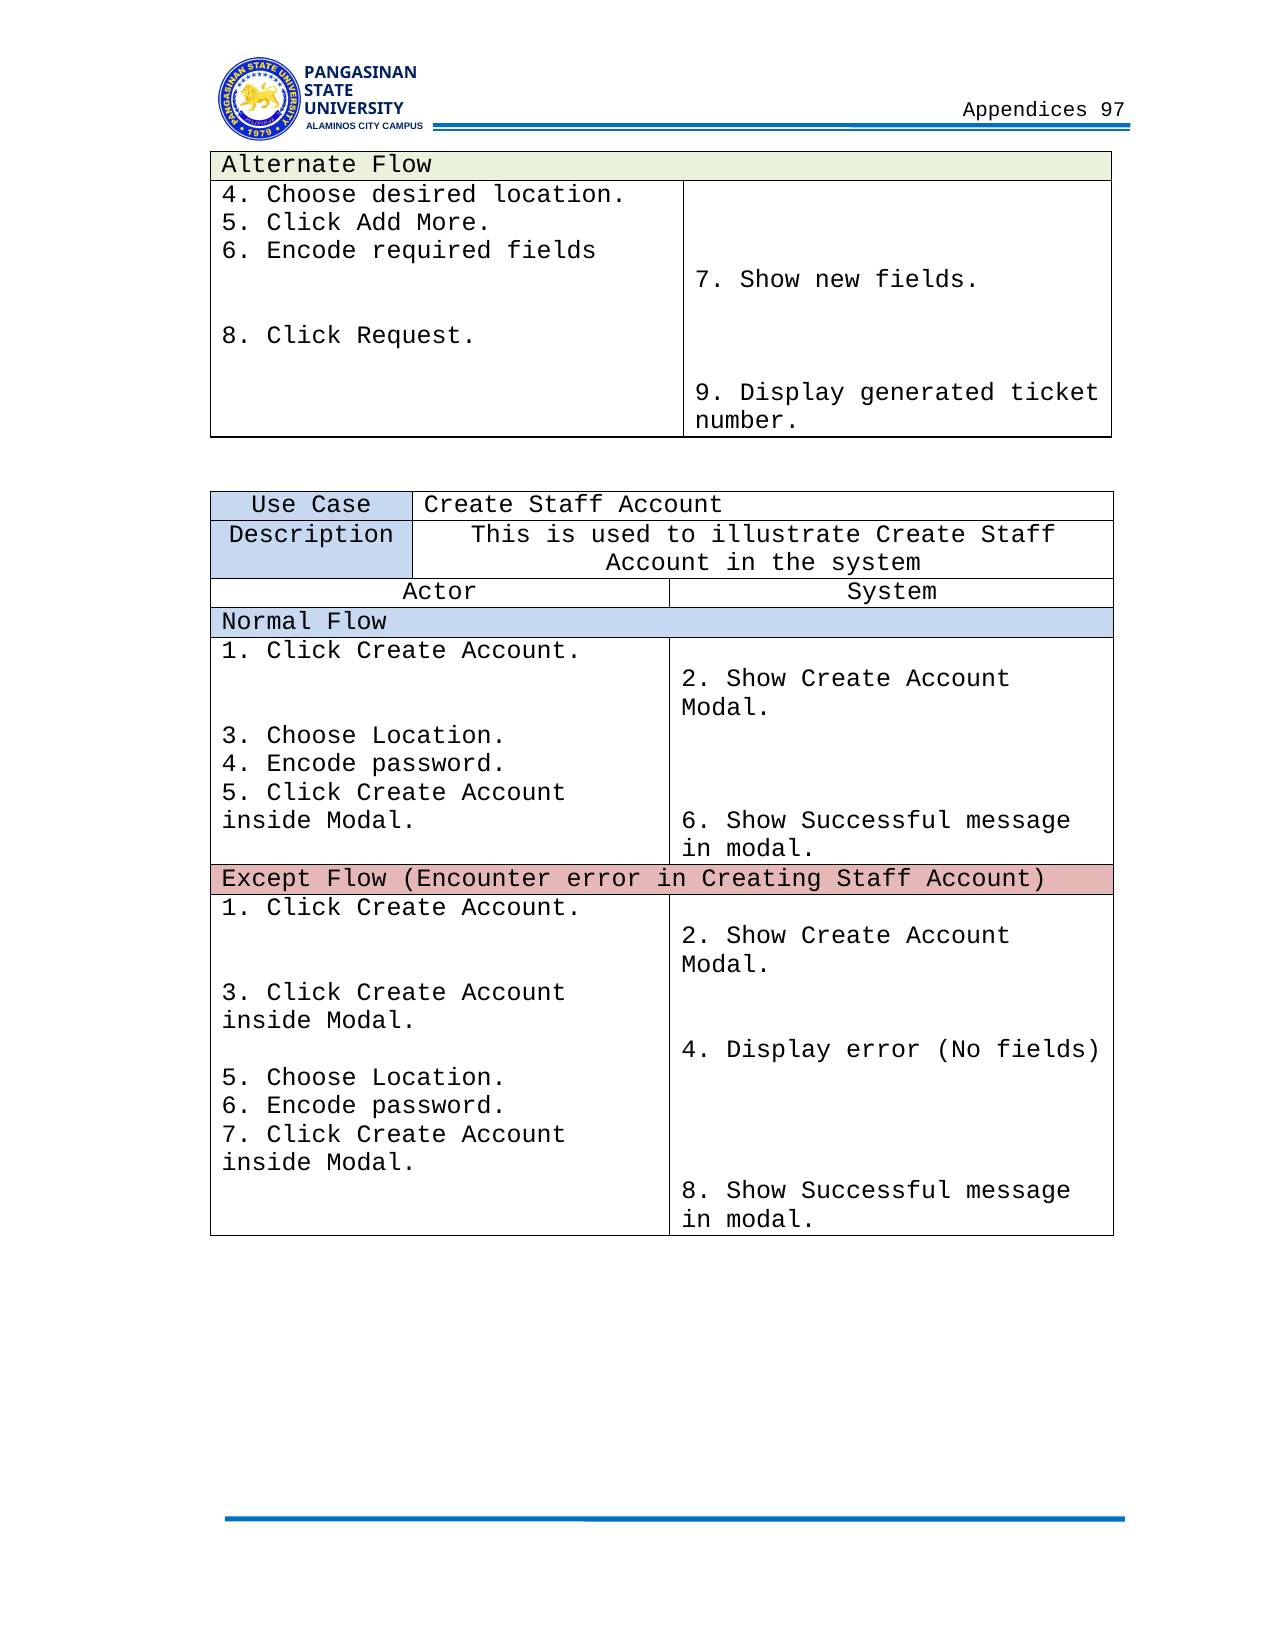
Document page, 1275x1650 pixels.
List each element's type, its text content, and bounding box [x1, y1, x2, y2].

table_cell Normal Flow [211, 608, 1113, 637]
table_cell Description [211, 521, 412, 578]
table_cell 4. Choose desired location. 5. Click Add More. 6. Encode required fields 8. Click Request. [211, 181, 683, 436]
table_cell 2. Show Create Account Modal. 6. Show Successful message in modal. [670, 638, 1113, 864]
table_cell Alternate Flow [211, 152, 1111, 180]
table_header Create Staff Account [413, 492, 1113, 520]
table_cell System [670, 579, 1113, 607]
table_cell Actor [211, 579, 669, 607]
table_cell This is used to illustrate Create Staff Account in the system [413, 521, 1113, 578]
table_cell 1. Click Create Account. 3. Choose Location. 4. Encode password. 5. Click Create Account inside Modal. [211, 638, 669, 864]
table_cell 1. Click Create Account. 3. Click Create Account inside Modal. 5. Choose Location. 6. Encode password. 7. Click Create Account inside Modal. [211, 895, 669, 1235]
picture [218, 57, 301, 141]
table_cell 7. Show new fields. 9. Display generated ticket number. [684, 181, 1111, 436]
table_cell Except Flow (Encounter error in Creating Staff Account) [211, 865, 1113, 894]
table_cell 2. Show Create Account Modal. 4. Display error (No fields) 8. Show Successful message in modal. [670, 895, 1113, 1235]
table_header Use Case [211, 492, 412, 520]
